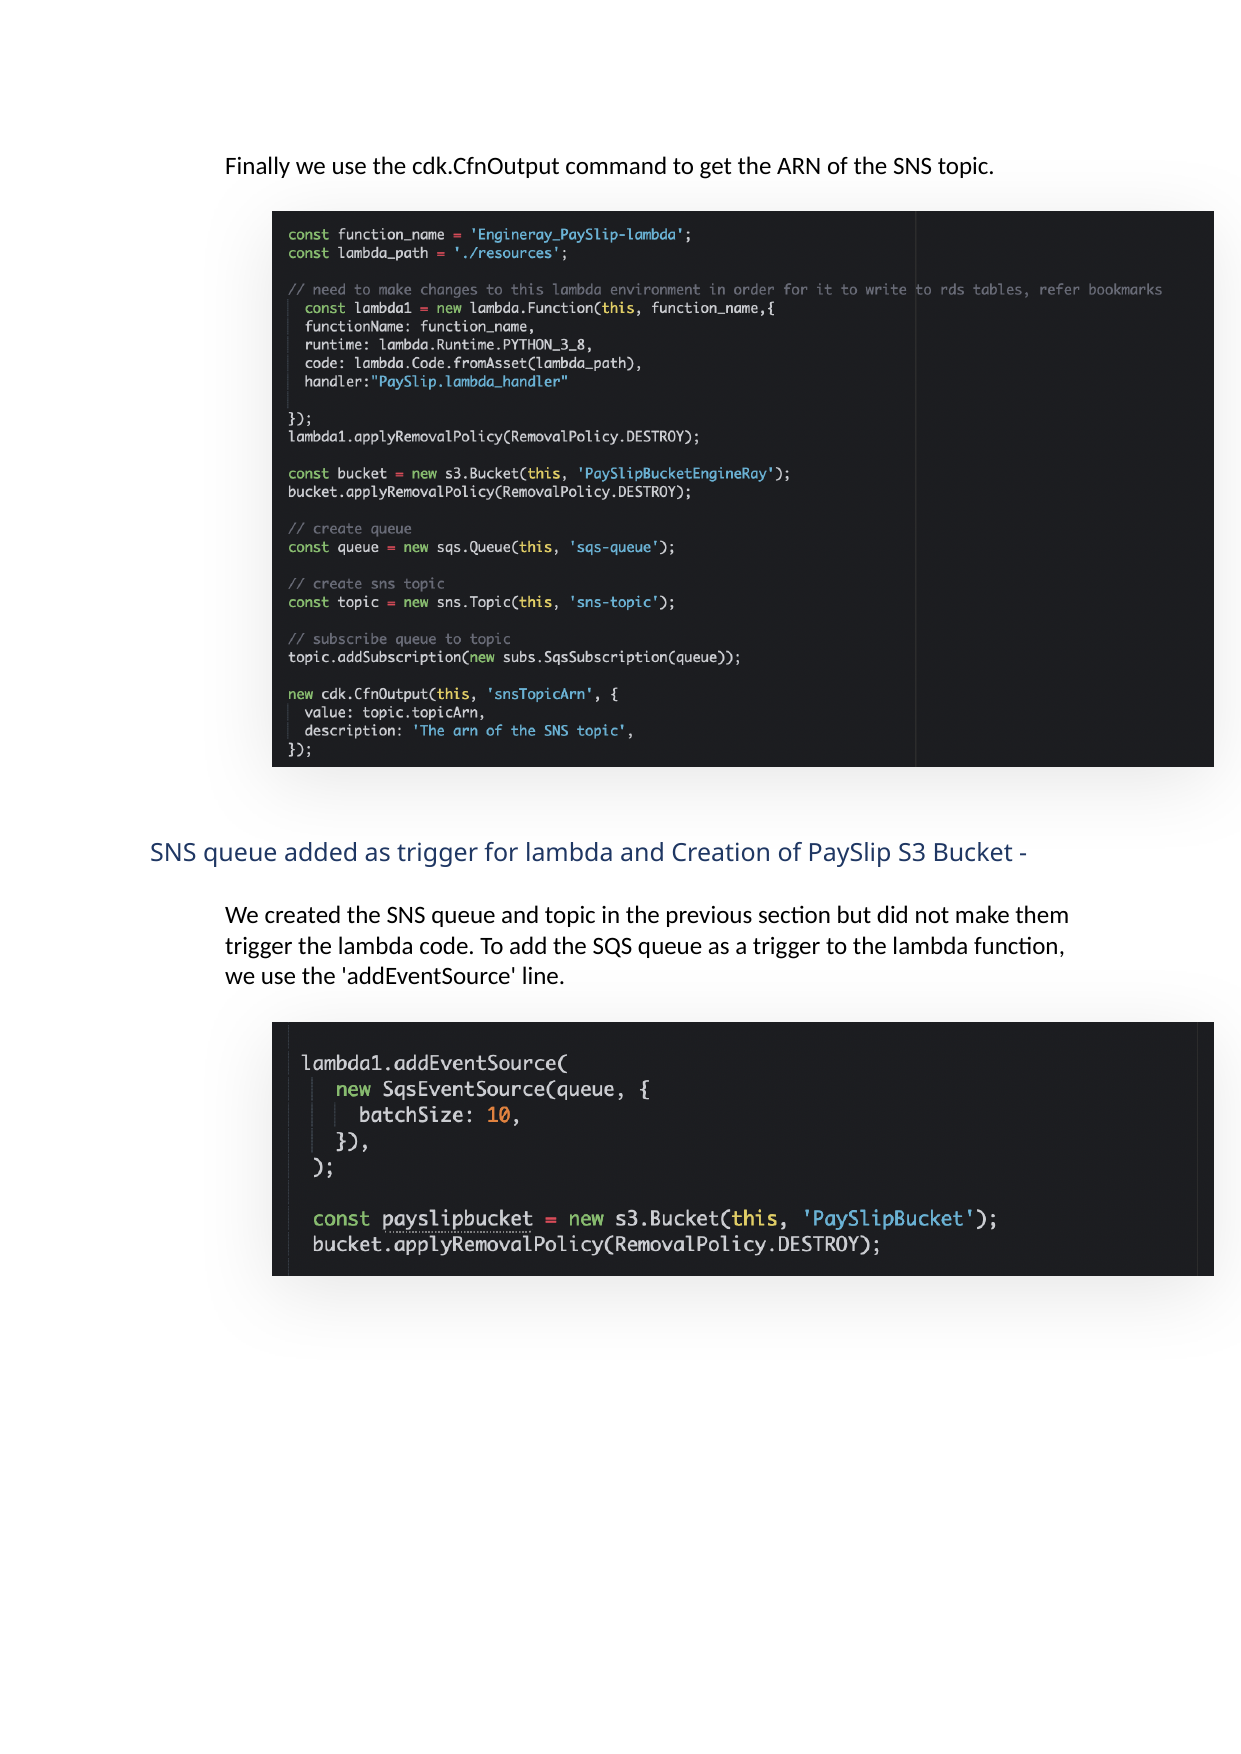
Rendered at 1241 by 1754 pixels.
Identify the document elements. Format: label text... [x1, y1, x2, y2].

picture [272, 211, 1214, 767]
subtitle SNS queue added as trigger for lambda and Creation of PaySlip S3 Bucket - [150, 835, 1090, 869]
picture [272, 1022, 1214, 1276]
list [225, 150, 1090, 831]
